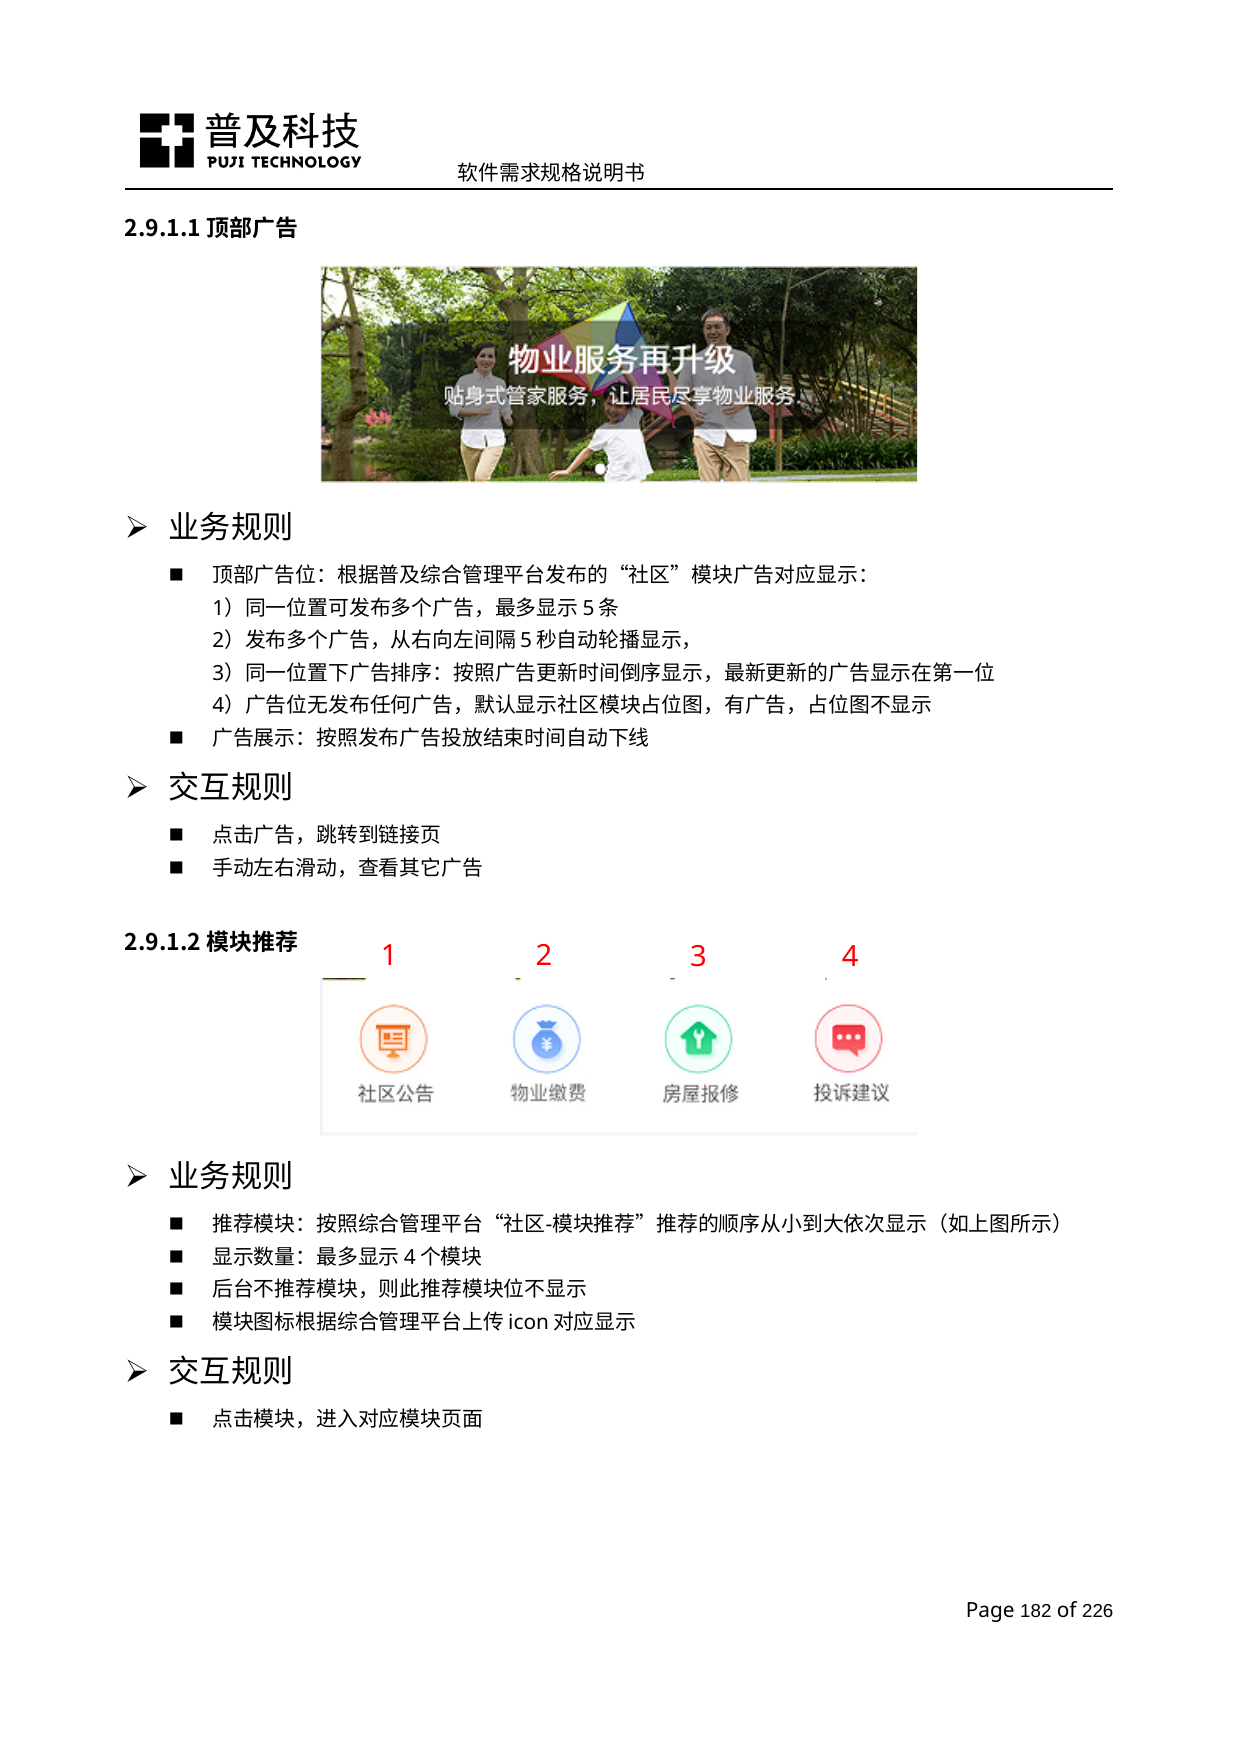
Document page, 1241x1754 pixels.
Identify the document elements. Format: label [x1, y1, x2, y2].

picture [124, 103, 365, 180]
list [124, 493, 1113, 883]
picture [320, 978, 917, 1136]
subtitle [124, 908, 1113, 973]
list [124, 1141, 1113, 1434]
picture [320, 265, 918, 483]
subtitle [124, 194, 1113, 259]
